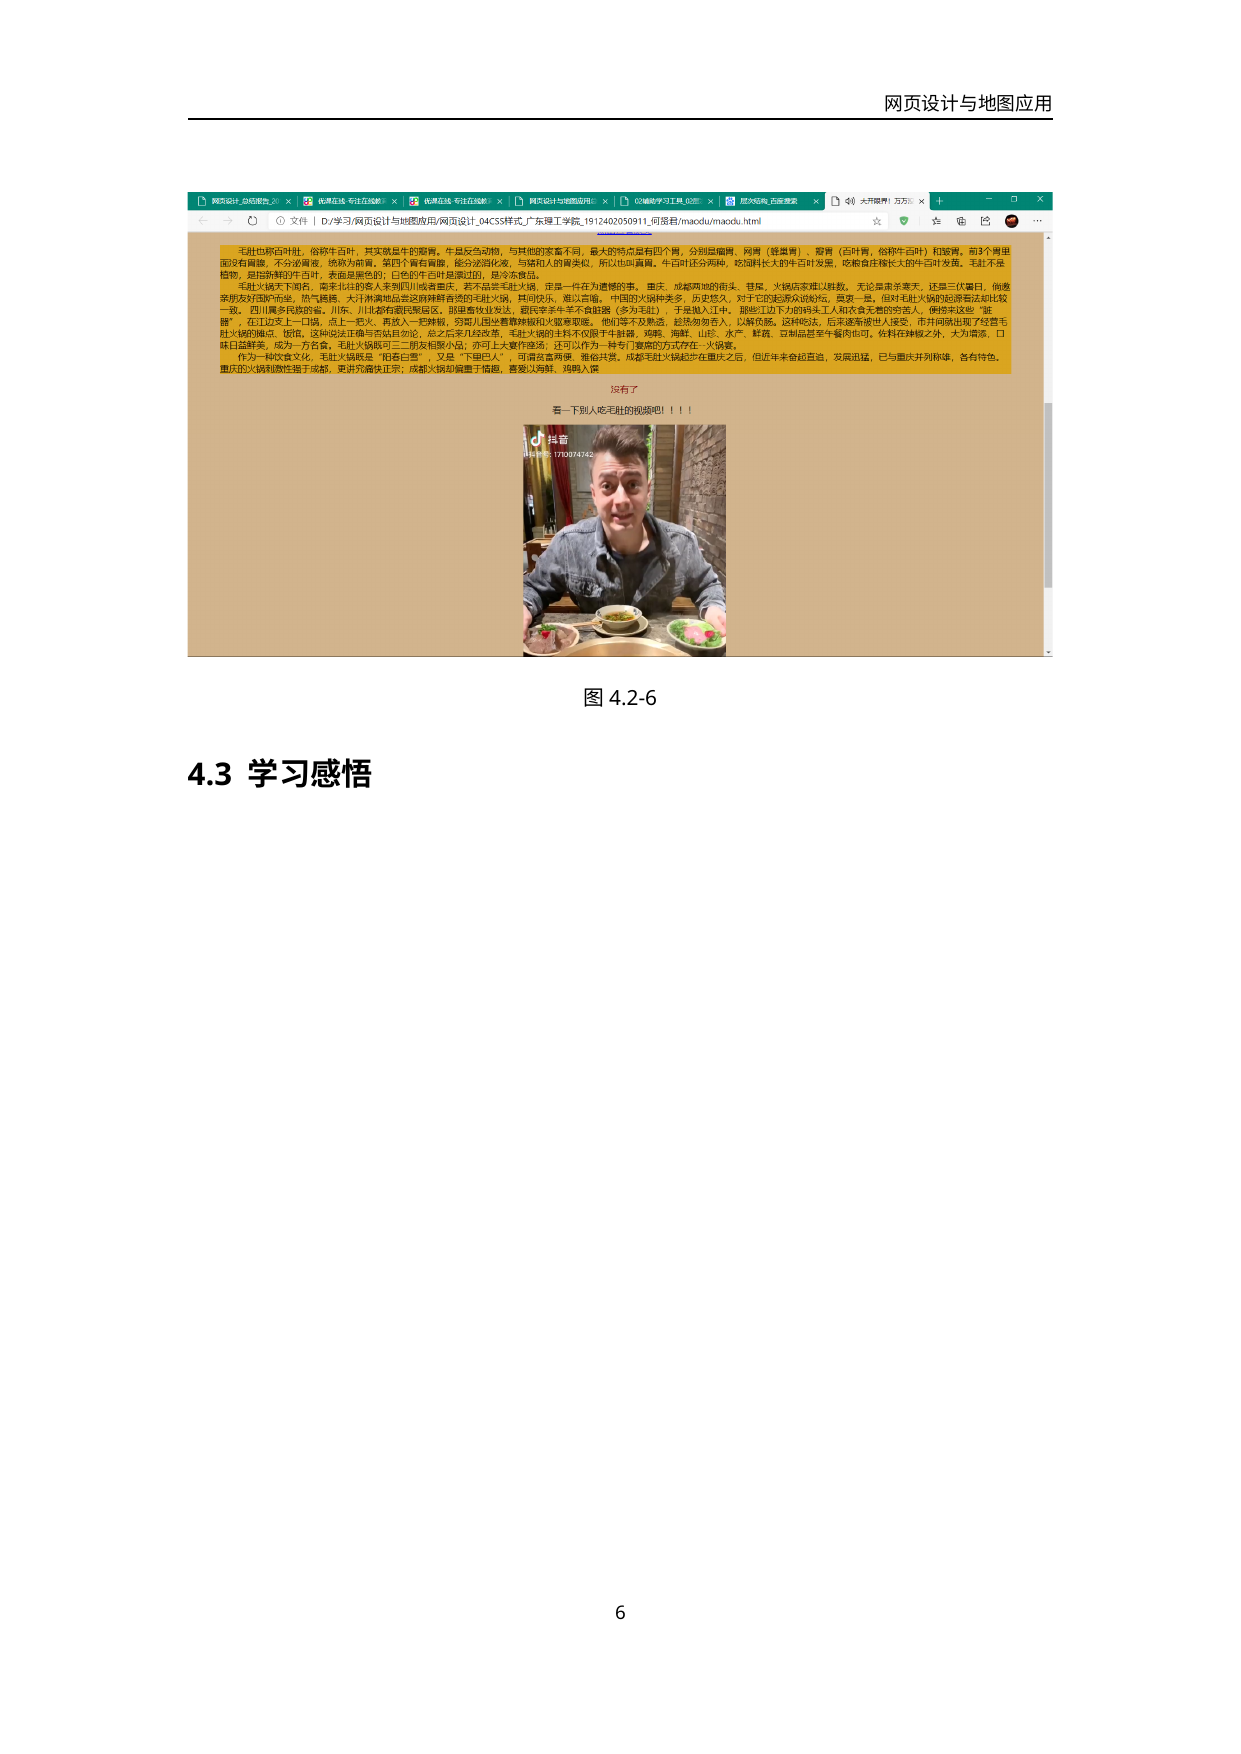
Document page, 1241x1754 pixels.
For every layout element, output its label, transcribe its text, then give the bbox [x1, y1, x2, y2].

picture [187, 192, 1053, 657]
subtitle 学习感悟 [187, 739, 1053, 804]
